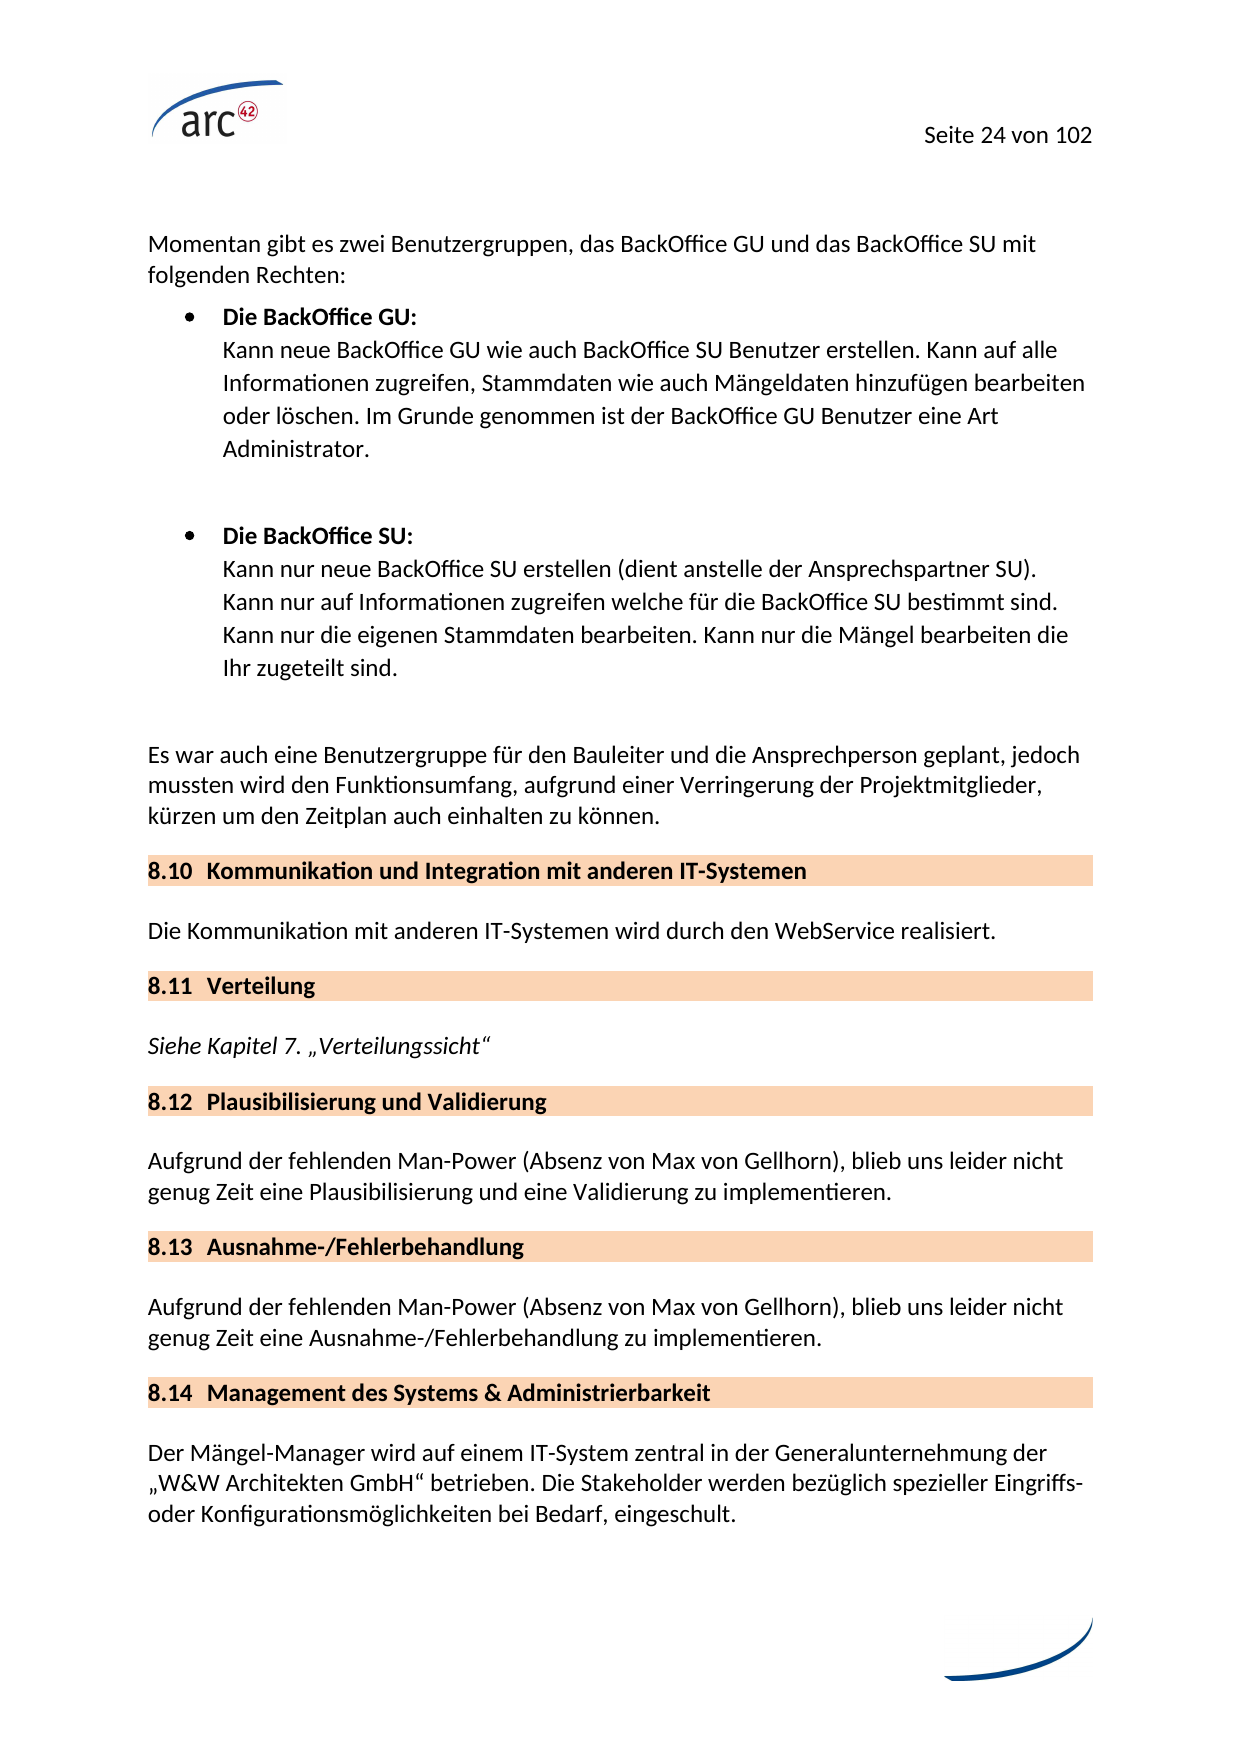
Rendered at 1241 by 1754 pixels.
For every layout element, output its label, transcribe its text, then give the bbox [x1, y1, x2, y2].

text Aufgrund der fehlenden Man-Power (Absenz von Max von Gellhorn), blieb uns leider nicht genug Zeit eine Ausnahme-/Fehlerbehandlung zu implementieren. [148, 1291, 1093, 1352]
subtitle Plausibilisierung und Validierung [148, 1086, 1093, 1116]
text Es war auch eine Benutzergruppe für den Bauleiter und die Ansprechperson geplant, jedoch mussten wird den Funktionsumfang, aufgrund einer Verringerung der Projektmitglieder, kürzen um den Zeitplan auch einhalten zu können. [148, 739, 1093, 830]
subtitle Ausnahme-/Fehlerbehandlung [148, 1231, 1093, 1262]
picture [944, 1615, 1093, 1681]
picture [147, 73, 288, 144]
text Die Kommunikation mit anderen IT-Systemen wird durch den WebService realisiert. [148, 915, 1093, 946]
list Kann neue BackOffice GU wie auch BackOffice SU Benutzer erstellen. Kann auf alle Informationen zugreifen, Stammdaten wie auch Mängeldaten hinzufügen bearbeiten oder löschen. Im Grunde genommen ist der BackOffice GU Benutzer eine Art Administrator. [223, 334, 1093, 464]
subtitle Kommunikation und Integration mit anderen IT-Systemen [148, 855, 1093, 886]
text Der Mängel-Manager wird auf einem IT-System zentral in der Generalunternehmung der „W&W Architekten GmbH“ betrieben. Die Stakeholder werden bezüglich spezieller Eingriffs- oder Konfigurationsmöglichkeiten bei Bedarf, eingeschult. [148, 1437, 1093, 1528]
list Kann nur neue BackOffice SU erstellen (dient anstelle der Ansprechspartner SU). Kann nur auf Informationen zugreifen welche für die BackOffice SU bestimmt sind. Kann nur die eigenen Stammdaten bearbeiten. Kann nur die Mängel bearbeiten die Ihr zugeteilt sind. [223, 553, 1093, 682]
subtitle Management des Systems & Administrierbarkeit [148, 1377, 1093, 1408]
list Die BackOffice GU: [185, 301, 1093, 332]
text Aufgrund der fehlenden Man-Power (Absenz von Max von Gellhorn), blieb uns leider nicht genug Zeit eine Plausibilisierung und eine Validierung zu implementieren. [148, 1145, 1093, 1206]
text Momentan gibt es zwei Benutzergruppen, das BackOffice GU und das BackOffice SU mit folgenden Rechten: [148, 229, 1093, 290]
text Siehe Kapitel 7. „Verteilungssicht“ [148, 1030, 1093, 1061]
list Die BackOffice SU: [185, 520, 1093, 551]
subtitle Verteilung [148, 971, 1093, 1001]
